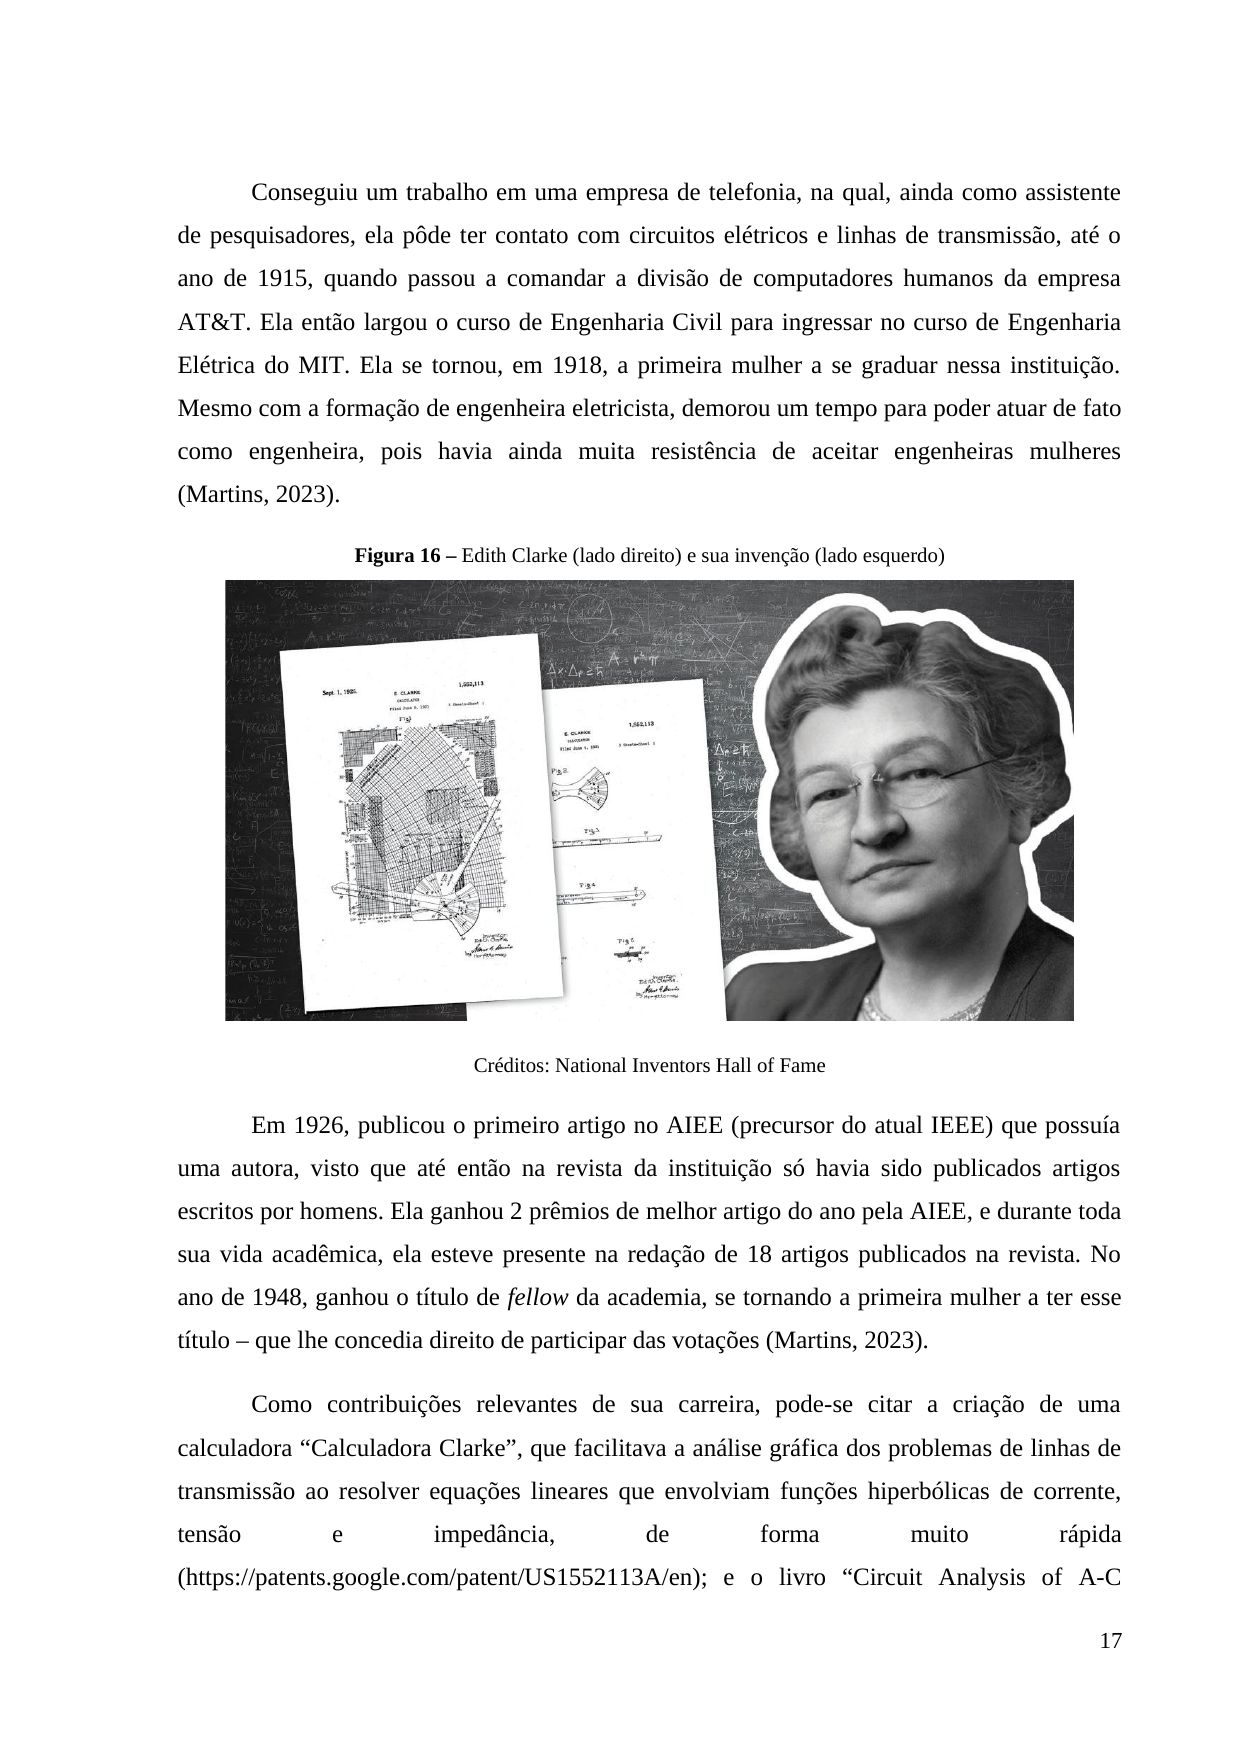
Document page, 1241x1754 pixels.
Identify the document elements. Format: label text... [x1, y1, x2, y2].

text Conseguiu um trabalho em uma empresa de telefonia, na qual, ainda como assistente de pesquisadores, ela pôde ter contato com circuitos elétricos e linhas de transmissão, até o ano de 1915, quando passou a comandar a divisão de computadores humanos da empresa AT&T. Ela então largou o curso de Engenharia Civil para ingressar no curso de Engenharia Elétrica do MIT. Ela se tornou, em 1918, a primeira mulher a se graduar nessa instituição. Mesmo com a formação de engenheira eletricista, demorou um tempo para poder atuar de fato como engenheira, pois havia ainda muita resistência de aceitar engenheiras mulheres (Martins, 2023). [177, 177, 1122, 508]
text Figura 16 – Edith Clarke (lado direito) e sua invenção (lado esquerdo) [177, 543, 1122, 567]
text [177, 1389, 1122, 1591]
text Em 1926, publicou o primeiro artigo no AIEE (precursor do atual IEEE) que possuía uma autora, visto que até então na revista da instituição só havia sido publicados artigos escritos por homens. Ela ganhou 2 prêmios de melhor artigo do ano pela AIEE, e durante toda sua vida acadêmica, ela esteve presente na redação de 18 artigos publicados na revista. No ano de 1948, ganhou o título de fellow da academia, se tornando a primeira mulher a ter esse título – que lhe concedia direito de participar das votações (Martins, 2023). [177, 1110, 1122, 1354]
picture [225, 580, 1074, 1021]
